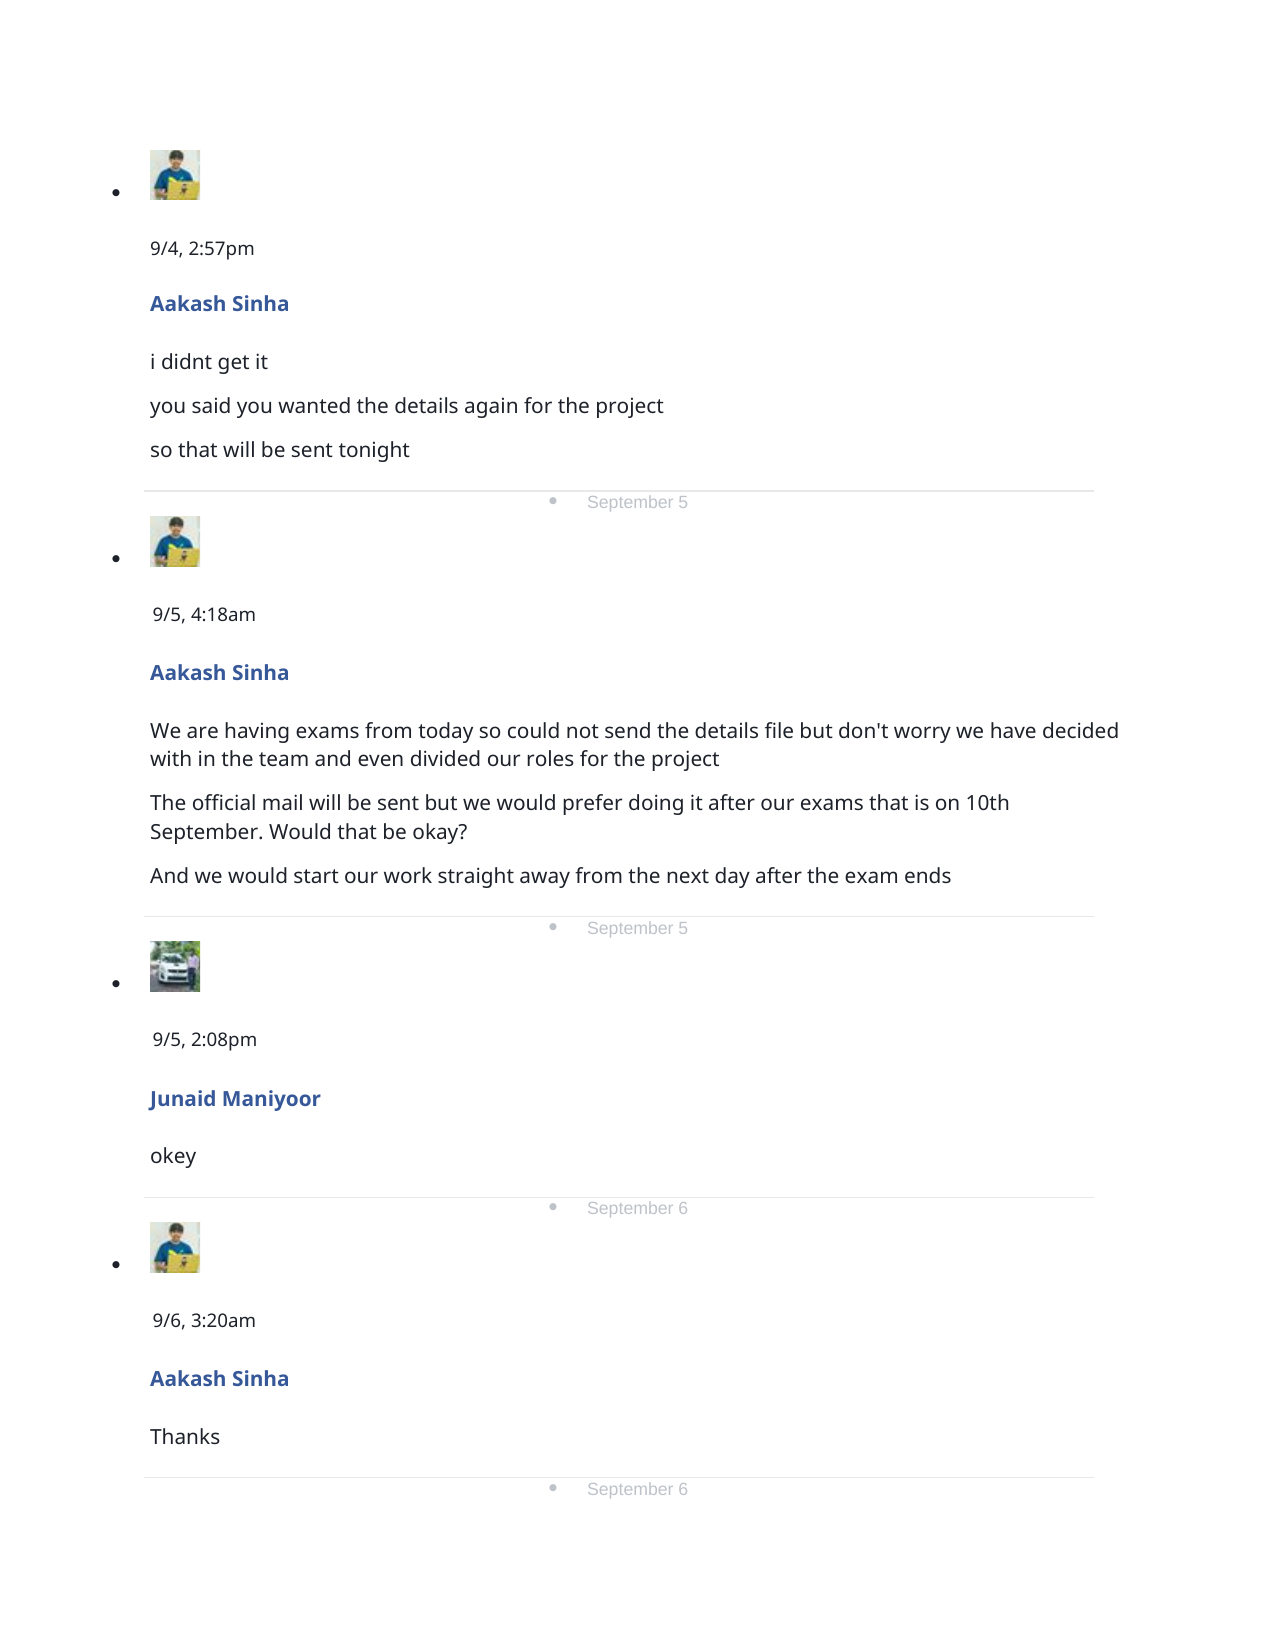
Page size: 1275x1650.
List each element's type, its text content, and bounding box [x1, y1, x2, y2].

text Junaid Maniyoor [150, 1084, 1125, 1112]
text Aakash Sinha [150, 658, 1125, 687]
text 9/5, 4:18am [150, 601, 1125, 629]
text We are having exams from today so could not send the details file but don't worry we have decided with in the team and even divided our roles for the project [150, 716, 1125, 773]
text 9/5, 2:08pm [150, 1027, 1125, 1054]
list September 5 [144, 492, 1094, 513]
text i didnt get it [150, 347, 1125, 376]
picture [150, 516, 200, 567]
text you said you wanted the details again for the project [150, 391, 1125, 420]
picture [150, 941, 200, 992]
text Aakash Sinha [150, 1364, 1125, 1393]
list September 6 [144, 1198, 1094, 1219]
text And we would start our work straight away from the next day after the exam ends [150, 861, 1125, 889]
list September 5 [144, 917, 1094, 938]
list September 6 [144, 1478, 1094, 1499]
picture [150, 150, 200, 200]
text 9/6, 3:20am [150, 1307, 1125, 1335]
picture [150, 1222, 200, 1273]
text The official mail will be sent but we would prefer doing it after our exams that is on 10th September. Would that be okay? [150, 788, 1125, 845]
text Aakash Sinha [150, 289, 1125, 318]
text Thanks [150, 1422, 1125, 1450]
text okey [150, 1141, 1125, 1170]
text so that will be sent tonight [150, 435, 1125, 464]
text 9/4, 2:57pm [150, 235, 1125, 260]
